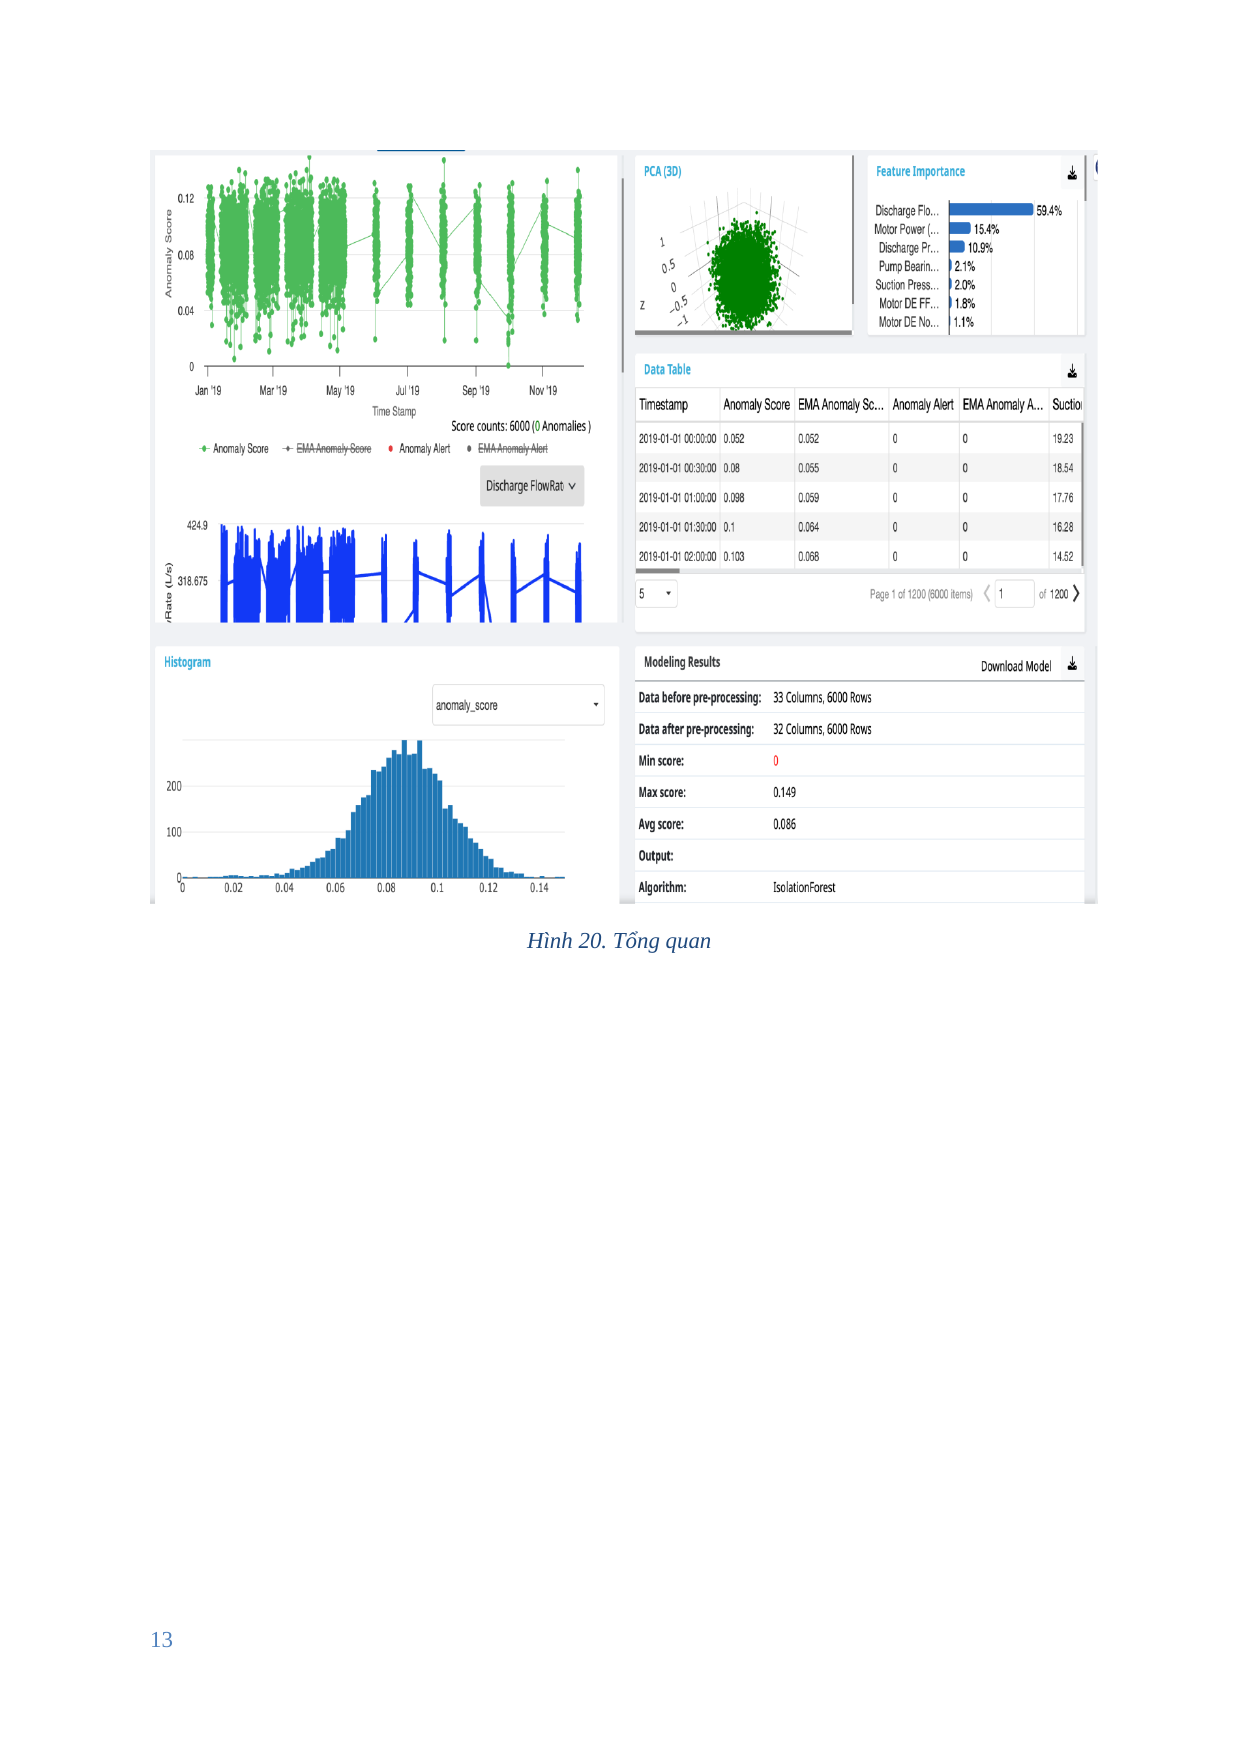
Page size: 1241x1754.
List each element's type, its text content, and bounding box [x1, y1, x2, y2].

text Hình 20. Tổng quan [150, 927, 1090, 954]
picture [150, 150, 1098, 911]
